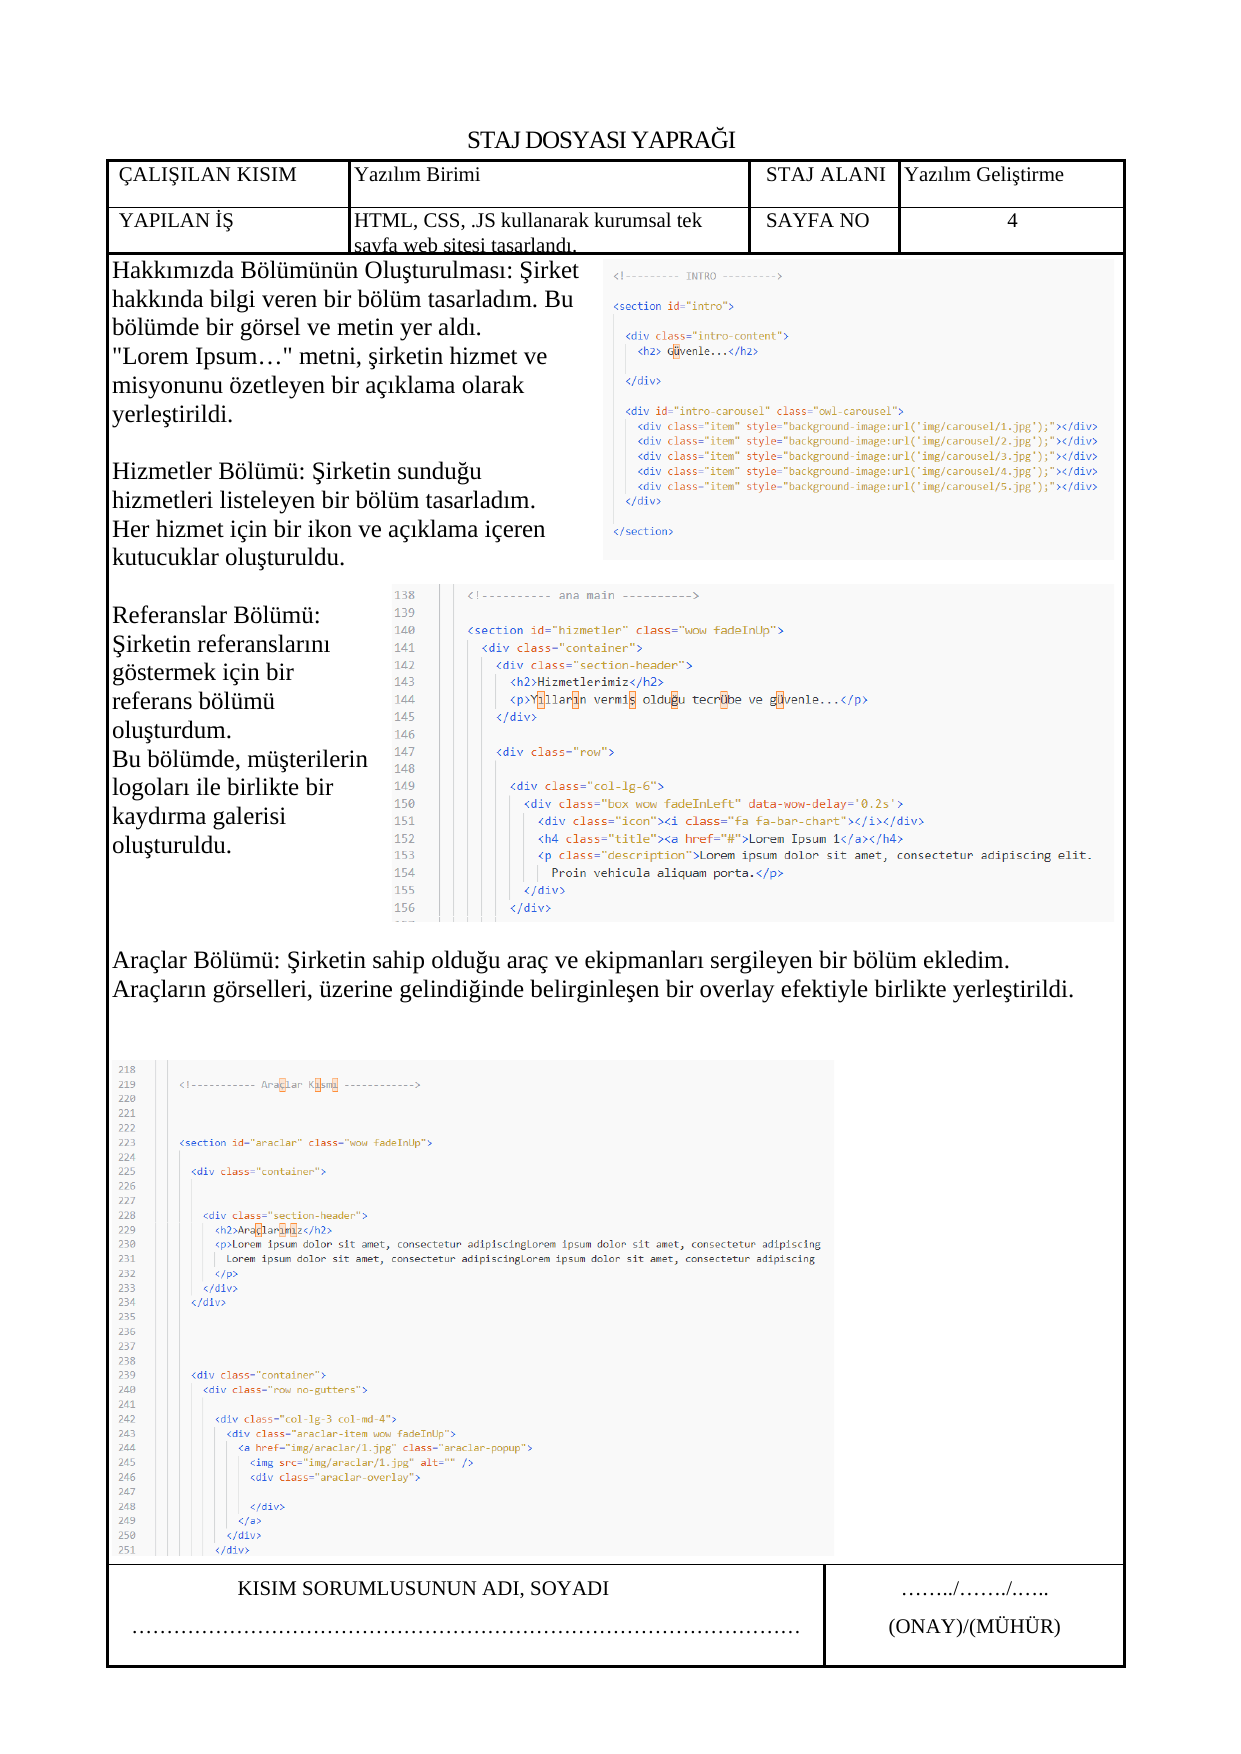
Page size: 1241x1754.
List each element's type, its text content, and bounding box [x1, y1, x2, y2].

table_cell Hakkımızda Bölümünün Oluşturulması: Şirket hakkında bilgi veren bir bölüm tasarladım. Bu bölümde bir görsel ve metin yer aldı. "Lorem Ipsum…" metni, şirketin hizmet ve misyonunu özetleyen bir açıklama olarak yerleştirildi. Hizmetler Bölümü: Şirketin sunduğu hizmetleri listeleyen bir bölüm tasarladım. Her hizmet için bir ikon ve açıklama içeren kutucuklar oluşturuldu. Referanslar Bölümü: Şirketin referanslarını göstermek için bir referans bölümü oluşturdum. Bu bölümde, müşterilerin logoları ile birlikte bir kaydırma galerisi oluşturuldu. Araçlar Bölümü: Şirketin sahip olduğu araç ve ekipmanları sergileyen bir bölüm ekledim. Araçların görselleri, üzerine gelindiğinde belirginleşen bir overlay efektiyle birlikte yerleştirildi. [109, 255, 1123, 1564]
table_cell ……../……./.….. (ONAY)/(MÜHÜR) [826, 1565, 1123, 1665]
table_header Yazılım Birimi [351, 162, 748, 207]
table_header Yazılım Geliştirme [901, 162, 1123, 207]
table_header ÇALIŞILAN KISIM [109, 162, 348, 207]
picture [111, 1060, 835, 1556]
table_cell YAPILAN İŞ [109, 208, 348, 252]
picture [603, 259, 1115, 560]
table_cell 4 [901, 208, 1123, 252]
picture [391, 584, 1115, 922]
table_header STAJ ALANI [751, 162, 898, 207]
table_cell SAYFA NO [751, 208, 898, 252]
text STAJ DOSYASI YAPRAĞI [467, 125, 1137, 153]
table_cell KISIM SORUMLUSUNUN ADI, SOYADI …………………………………………………………………………………… [109, 1565, 823, 1665]
